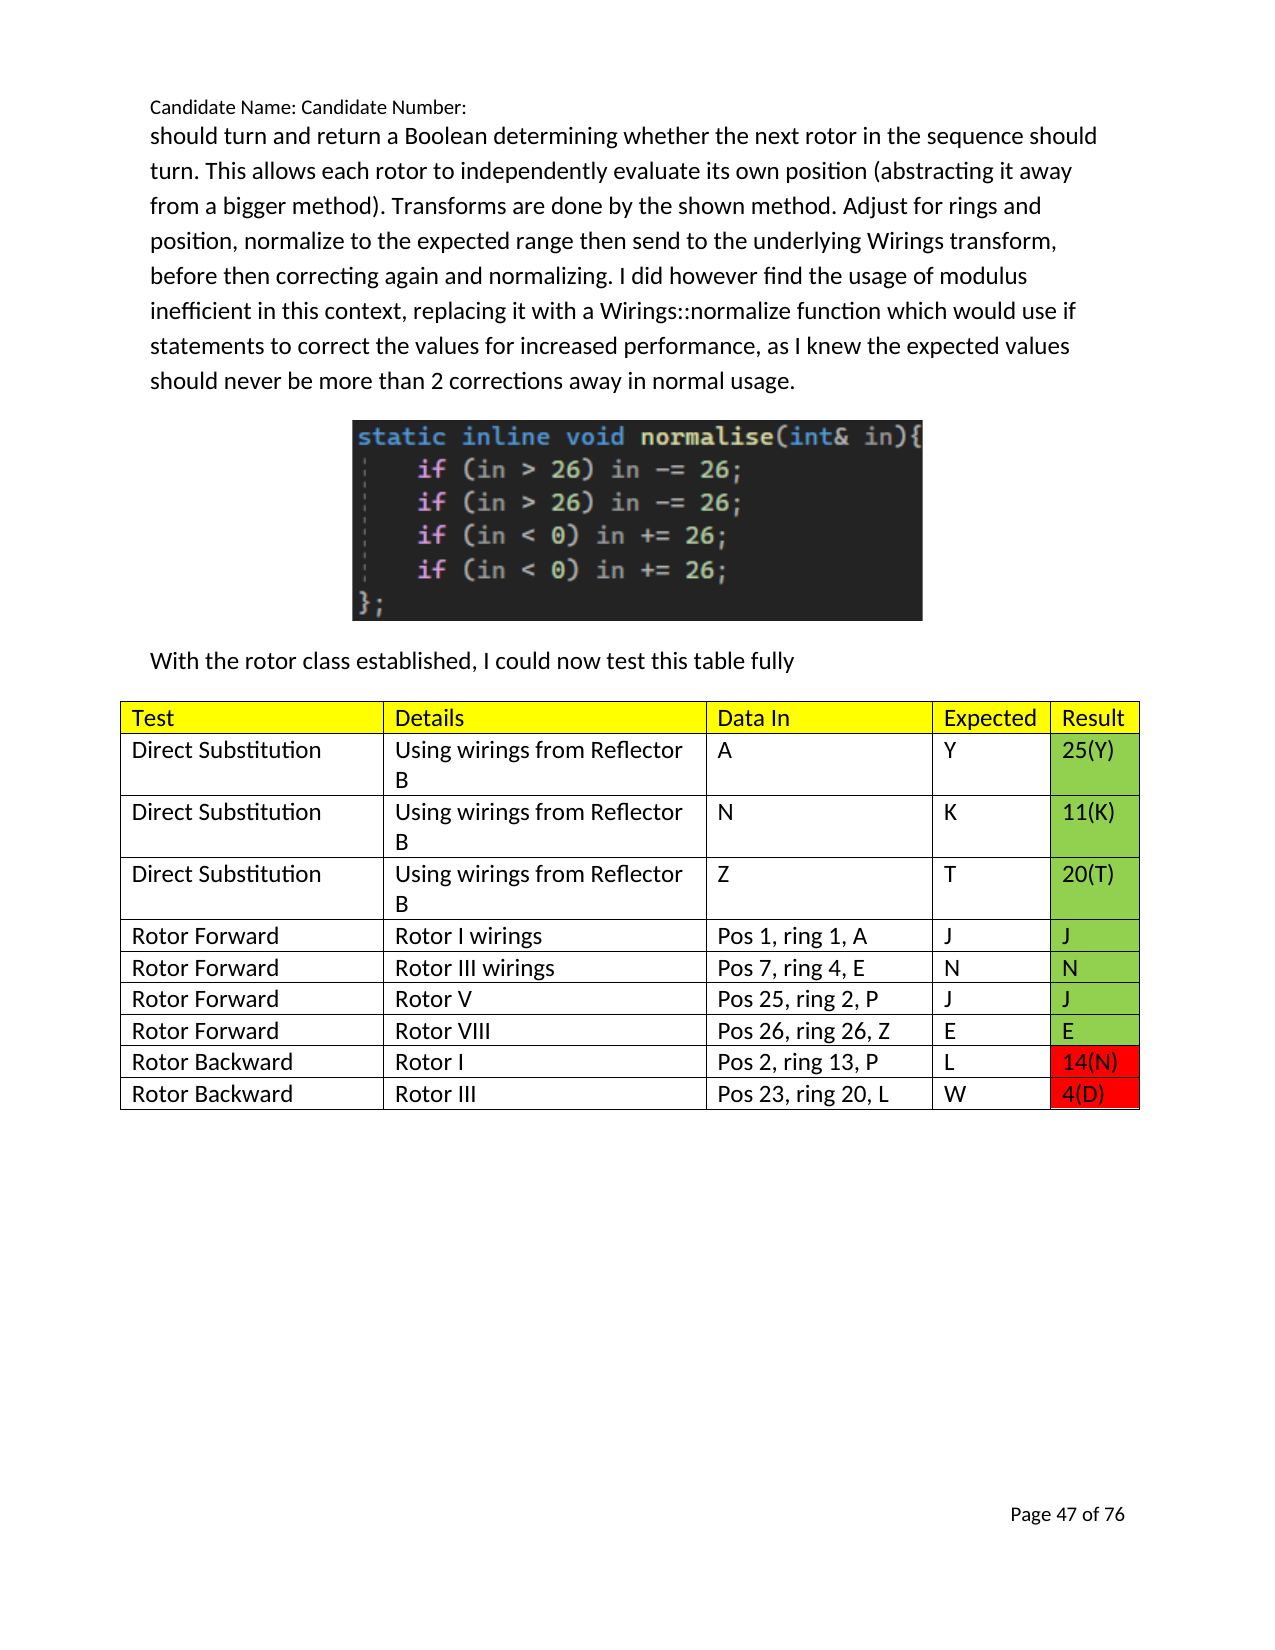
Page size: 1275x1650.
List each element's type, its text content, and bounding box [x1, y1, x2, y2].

table_cell J [1051, 983, 1139, 1014]
table_cell Pos 7, ring 4, E [707, 952, 932, 982]
table_cell Pos 1, ring 1, A [707, 920, 932, 951]
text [150, 120, 1125, 396]
table_cell N [933, 952, 1050, 982]
table_cell J [933, 983, 1050, 1014]
table_cell N [707, 796, 932, 857]
table_header Result [1051, 702, 1139, 733]
table_cell Rotor V [384, 983, 706, 1014]
table_cell Using wirings from Reflector B [384, 858, 706, 919]
table_cell Rotor I wirings [384, 920, 706, 951]
table_cell Pos 26, ring 26, Z [707, 1015, 932, 1045]
table_cell N [1051, 952, 1139, 982]
table_cell Y [933, 734, 1050, 795]
table_cell Pos 23, ring 20, L [707, 1078, 932, 1108]
table_cell E [933, 1015, 1050, 1045]
table_cell Using wirings from Reflector B [384, 796, 706, 857]
table_cell 25(Y) [1051, 734, 1139, 795]
table_cell Pos 25, ring 2, P [707, 983, 932, 1014]
table_cell 20(T) [1051, 858, 1139, 919]
table_cell 4(D) [1051, 1078, 1139, 1108]
table_header Expected [933, 702, 1050, 733]
table_cell E [1051, 1015, 1139, 1045]
table_cell Rotor VIII [384, 1015, 706, 1045]
table_cell 14(N) [1051, 1046, 1139, 1077]
table_cell J [933, 920, 1050, 951]
table_cell Rotor Forward [121, 952, 383, 982]
table_cell Rotor Forward [121, 1015, 383, 1045]
table_header Test [121, 702, 383, 733]
table_cell Using wirings from Reflector B [384, 734, 706, 795]
table_header Details [384, 702, 706, 733]
table_cell Rotor Backward [121, 1078, 383, 1108]
table_cell L [933, 1046, 1050, 1077]
table_cell A [707, 734, 932, 795]
table_cell Rotor III [384, 1078, 706, 1108]
table_cell Direct Substitution [121, 858, 383, 919]
picture [352, 420, 923, 621]
table_cell Direct Substitution [121, 796, 383, 857]
table_cell Rotor Backward [121, 1046, 383, 1077]
table_cell T [933, 858, 1050, 919]
text With the rotor class established, I could now test this table fully [150, 645, 1125, 676]
table_cell 11(K) [1051, 796, 1139, 857]
table_header Data In [707, 702, 932, 733]
table_cell Direct Substitution [121, 734, 383, 795]
table_cell Pos 2, ring 13, P [707, 1046, 932, 1077]
table_cell W [933, 1078, 1050, 1108]
table_cell Z [707, 858, 932, 919]
table_cell Rotor Forward [121, 983, 383, 1014]
table_cell Rotor III wirings [384, 952, 706, 982]
table_cell Rotor I [384, 1046, 706, 1077]
table_cell K [933, 796, 1050, 857]
table_cell J [1051, 920, 1139, 951]
table_cell Rotor Forward [121, 920, 383, 951]
